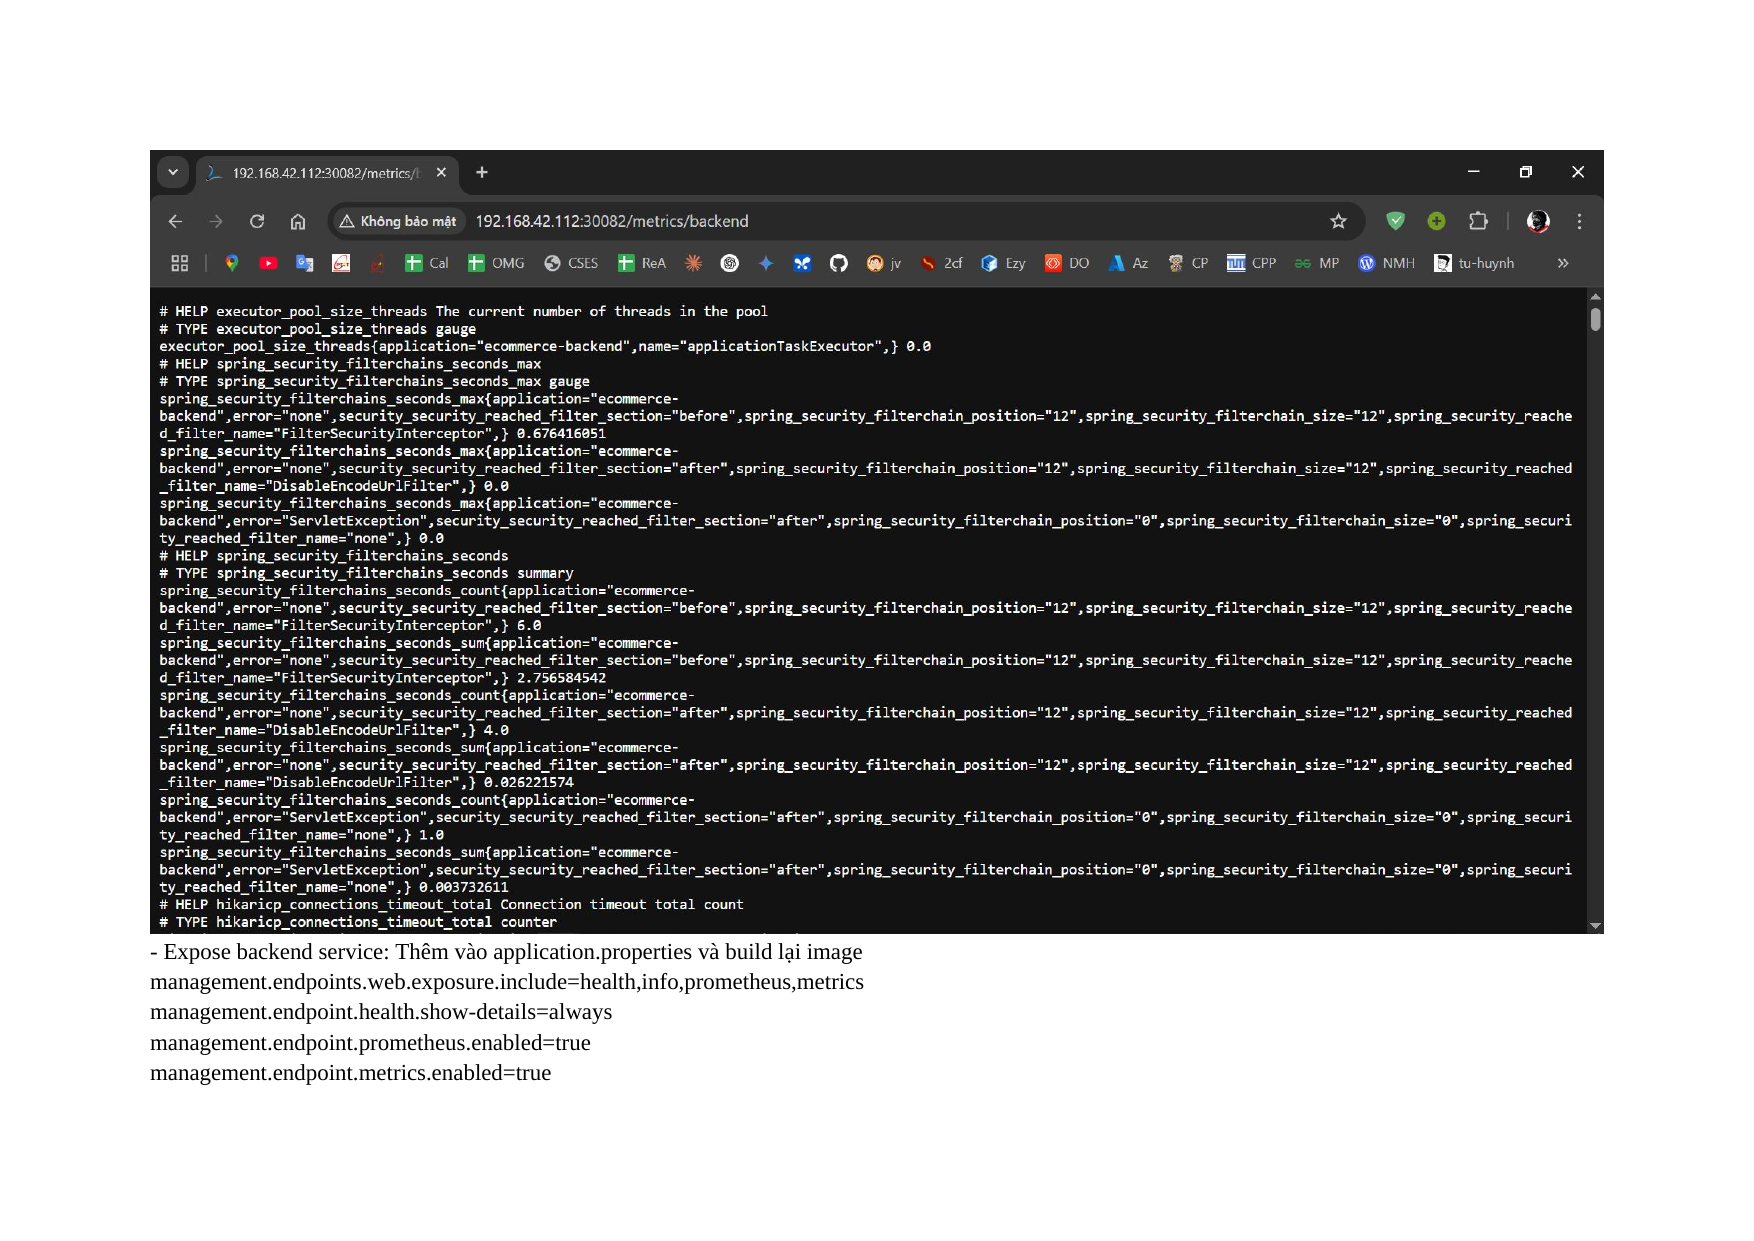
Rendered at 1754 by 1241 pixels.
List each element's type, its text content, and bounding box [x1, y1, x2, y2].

text - Expose backend service: Thêm vào application.properties và build lại image [150, 938, 1604, 964]
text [150, 968, 1604, 1085]
picture [150, 150, 1604, 934]
